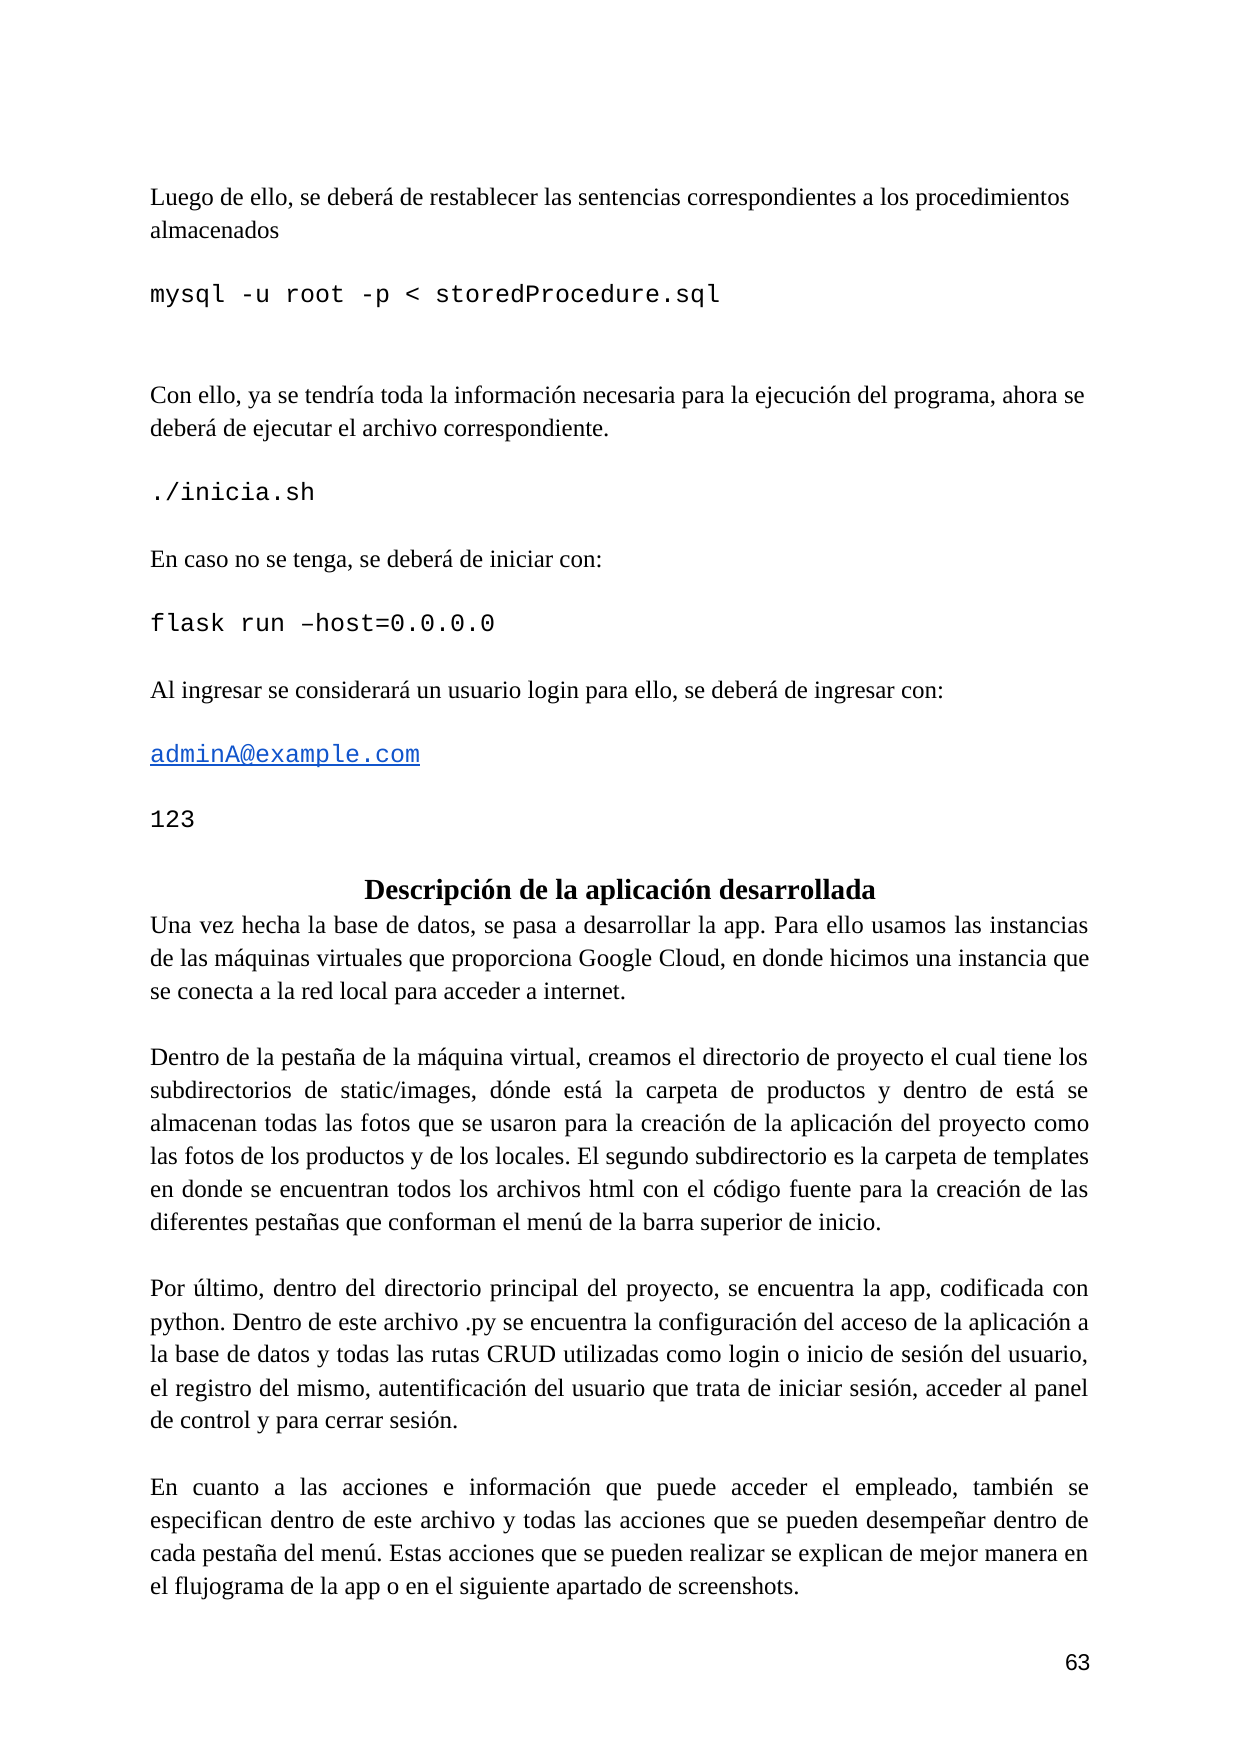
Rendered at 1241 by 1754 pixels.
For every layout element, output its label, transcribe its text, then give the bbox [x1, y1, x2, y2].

text flask run –host=0.0.0.0 [150, 610, 1090, 638]
text Descripción de la aplicación desarrollada [150, 872, 1090, 905]
text Dentro de la pestaña de la máquina virtual, creamos el directorio de proyecto el cual tiene los subdirectorios de static/images, dónde está la carpeta de productos y dentro de está se almacenan todas las fotos que se usaron para la creación de la aplicación del proyecto como las fotos de los productos y de los locales. El segundo subdirectorio es la carpeta de templates en donde se encuentran todos los archivos html con el código fuente para la creación de las diferentes pestañas que conforman el menú de la barra superior de inicio. [150, 1042, 1090, 1236]
text adminA@example.com [150, 741, 1090, 769]
text Al ingresar se considerará un usuario login para ello, se deberá de ingresar con: [150, 675, 1090, 704]
text En cuanto a las acciones e información que puede acceder el empleado, también se especifican dentro de este archivo y todas las acciones que se pueden desempeñar dentro de cada pestaña del menú. Estas acciones que se pueden realizar se explican de mejor manera en el flujograma de la app o en el siguiente apartado de screenshots. [150, 1472, 1090, 1599]
text 123 [150, 806, 1090, 834]
text mysql -u root -p < storedProcedure.sql [150, 282, 1090, 310]
text En caso no se tenga, se deberá de iniciar con: [150, 544, 1090, 573]
text Luego de ello, se deberá de restablecer las sentencias correspondientes a los procedimientos almacenados [150, 182, 1090, 244]
text ./inicia.sh [150, 479, 1090, 507]
text Una vez hecha la base de datos, se pasa a desarrollar la app. Para ello usamos las instancias de las máquinas virtuales que proporciona Google Cloud, en donde hicimos una instancia que se conecta a la red local para acceder a internet. [150, 910, 1090, 1005]
text Con ello, ya se tendría toda la información necesaria para la ejecución del programa, ahora se deberá de ejecutar el archivo correspondiente. [150, 380, 1090, 442]
text Por último, dentro del directorio principal del proyecto, se encuentra la app, codificada con python. Dentro de este archivo .py se encuentra la configuración del acceso de la aplicación a la base de datos y todas las rutas CRUD utilizadas como login o inicio de sesión del usuario, el registro del mismo, autentificación del usuario que trata de iniciar sesión, acceder al panel de control y para cerrar sesión. [150, 1273, 1090, 1434]
